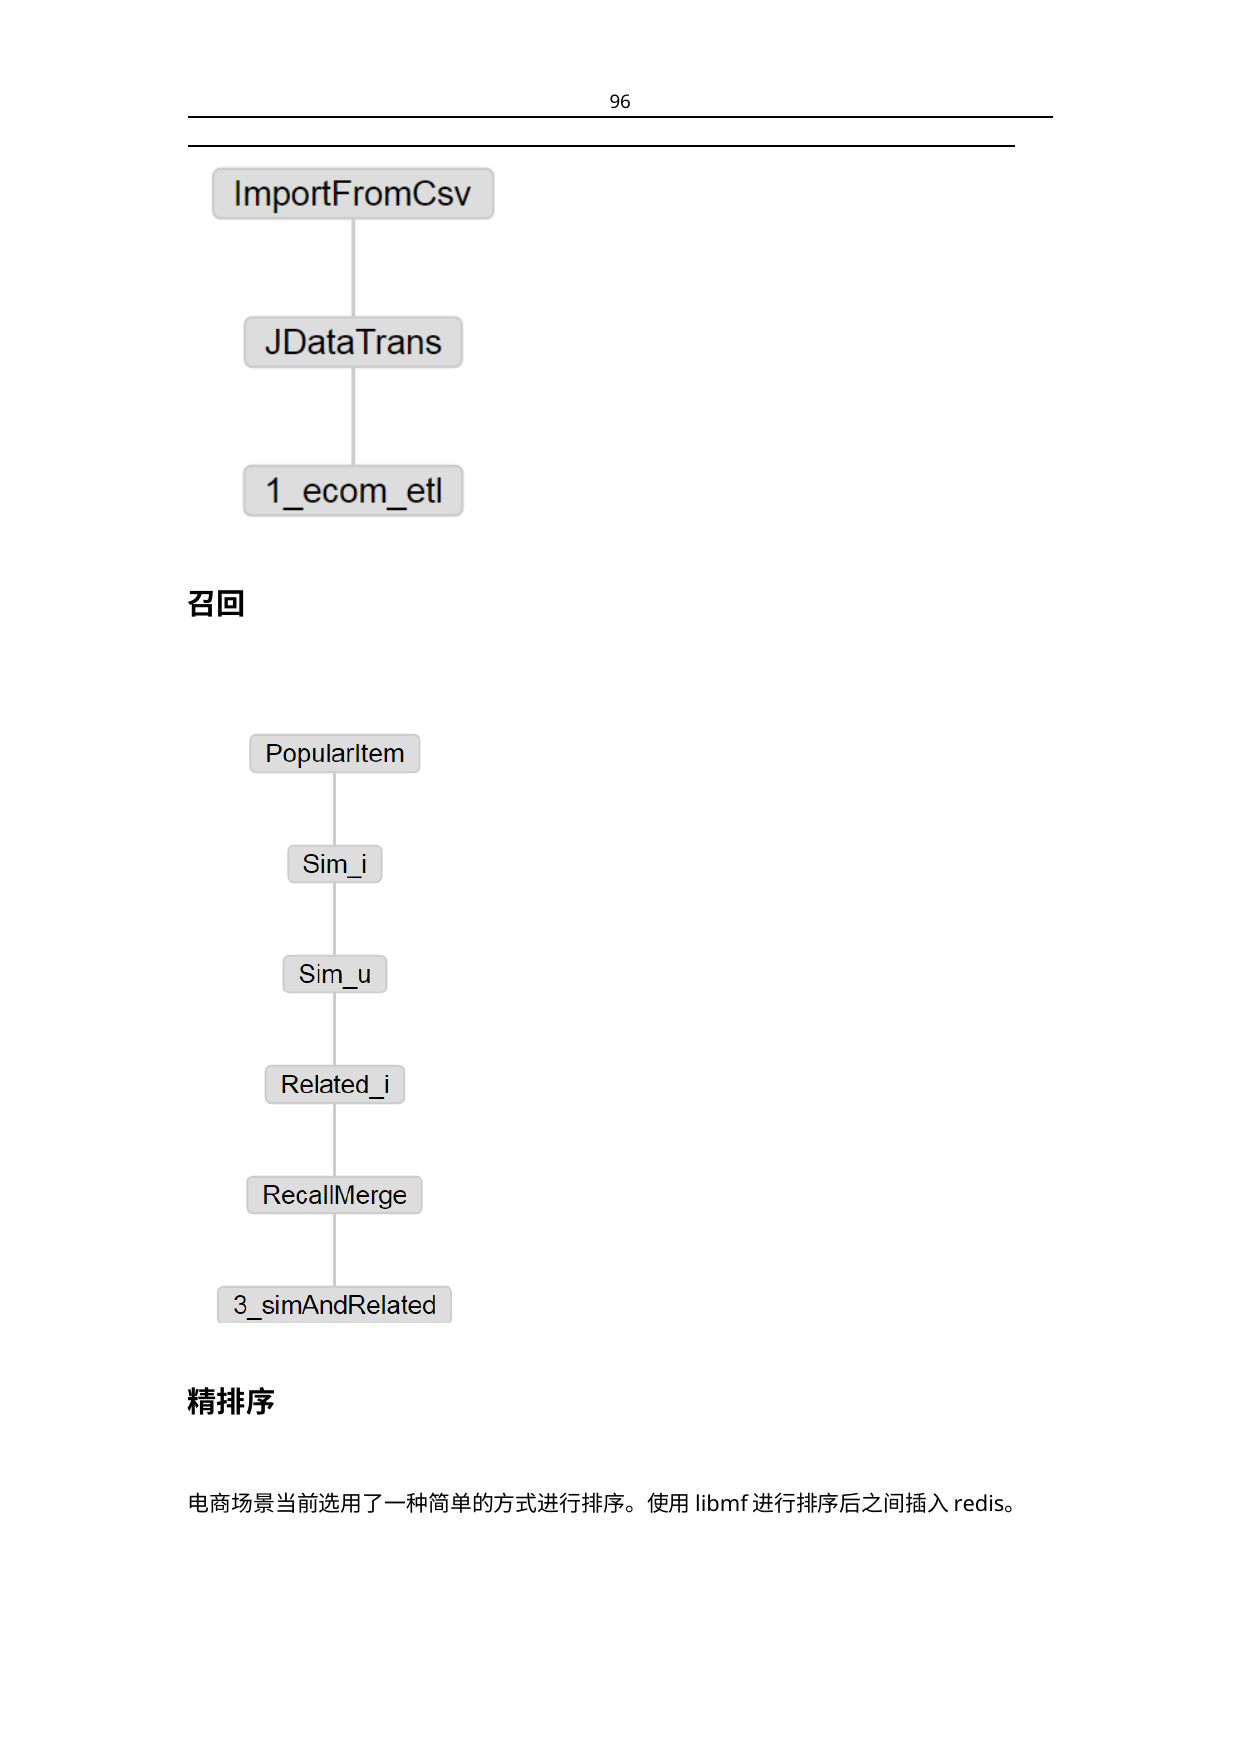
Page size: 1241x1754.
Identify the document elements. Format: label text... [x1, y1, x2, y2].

picture [187, 150, 545, 538]
text 电商场景当前选用了一种简单的方式进行排序。使用libmf进行排序后之间插入redis。 [187, 1486, 1053, 1518]
picture [187, 703, 537, 1323]
subtitle 召回 [187, 569, 1053, 634]
subtitle 精排序 [187, 1367, 1053, 1432]
